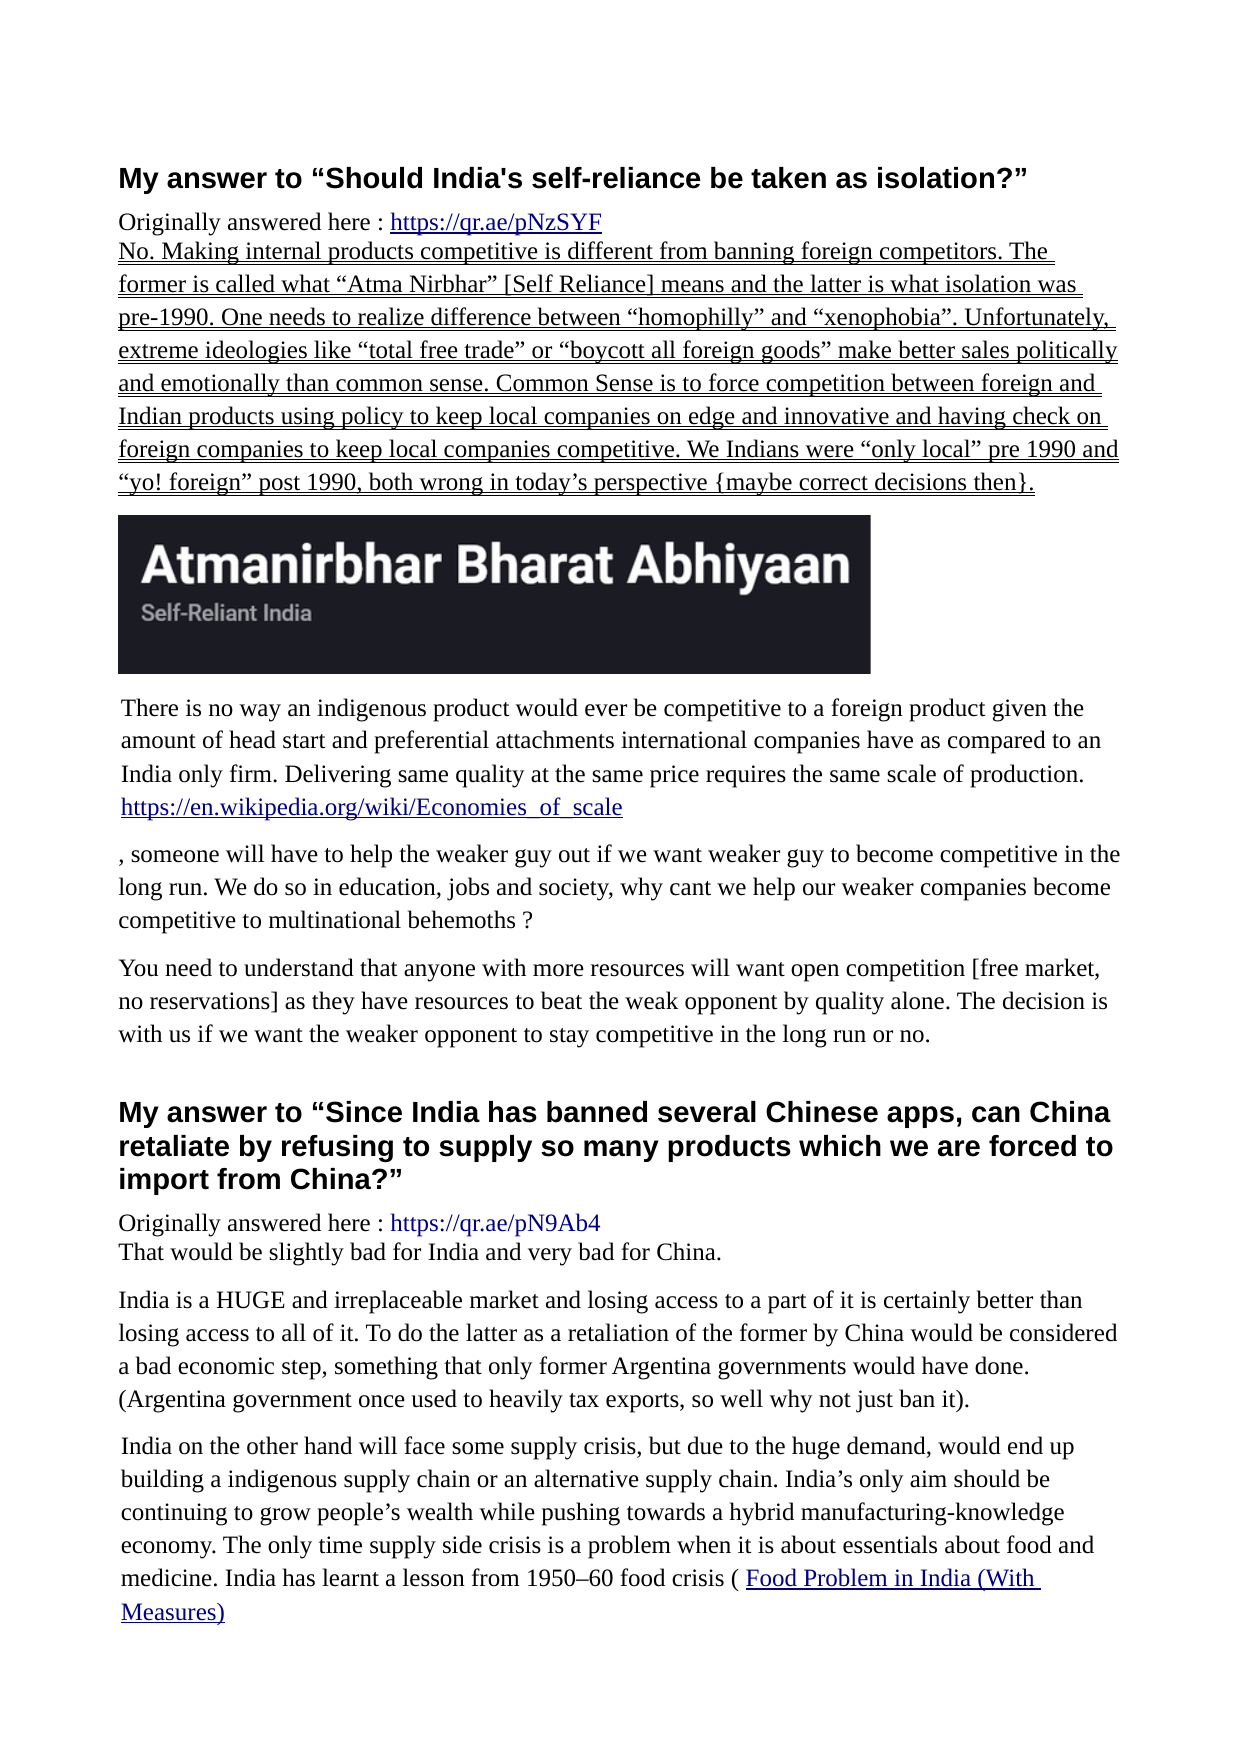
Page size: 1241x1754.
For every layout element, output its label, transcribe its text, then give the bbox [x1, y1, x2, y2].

text You need to understand that anyone with more resources will want open competition [free market, no reservations] as they have resources to beat the weak opponent by quality alone. The decision is with us if we want the weaker opponent to stay competitive in the long run or no. [118, 953, 1122, 1048]
text Originally answered here : https://qr.ae/pN9Ab4 [118, 1208, 1122, 1237]
subtitle My answer to “Should India's self-reliance be taken as isolation?” [118, 161, 1122, 195]
text No. Making internal products competitive is different from banning foreign competitors. The former is called what “Atma Nirbhar” [Self Reliance] means and the latter is what isolation was pre-1990. One needs to realize difference between “homophilly” and “xenophobia”. Unfortunately, extreme ideologies like “total free trade” or “boycott all foreign goods” make better sales politically and emotionally than common sense. Common Sense is to force competition between foreign and Indian products using policy to keep local companies on edge and innovative and having check on foreign companies to keep local companies competitive. We Indians were “only local” pre 1990 and “yo! foreign” post 1990, both wrong in today’s perspective {maybe correct decisions then}. [118, 236, 1122, 496]
text India is a HUGE and irreplaceable market and losing access to a part of it is certainly better than losing access to all of it. To do the latter as a retaliation of the former by China would be considered a bad economic step, something that only former Argentina governments would have done. (Argentina government once used to heavily tax exports, so well why not just ban it). [118, 1285, 1122, 1413]
text , someone will have to help the weaker guy out if we want weaker guy to become competitive in the long run. We do so in education, jobs and society, why cant we help our weaker companies become competitive to multinational behemoths ? [118, 839, 1122, 934]
text Originally answered here : https://qr.ae/pNzSYF [118, 207, 1122, 236]
text There is no way an indigenous product would ever be competitive to a foreign product given the amount of head start and preferential attachments international companies have as compared to an India only firm. Delivering same quality at the same price requires the same scale of production. https://en.wikipedia.org/wiki/Economies_of_scale [121, 693, 1122, 820]
subtitle My answer to “Since India has banned several Chinese apps, can China retaliate by refusing to supply so many products which we are forced to import from China?” [118, 1095, 1122, 1196]
text That would be slightly bad for India and very bad for China. [118, 1237, 1122, 1266]
picture [118, 515, 871, 674]
text India on the other hand will face some supply crisis, but due to the huge demand, would end up building a indigenous supply chain or an alternative supply chain. India’s only aim should be continuing to grow people’s wealth while pushing towards a hybrid manufacturing-knowledge economy. The only time supply side crisis is a problem when it is about essentials about food and medicine. India has learnt a lesson from 1950–60 food crisis ( Food Problem in India (With Measures) [121, 1431, 1122, 1625]
